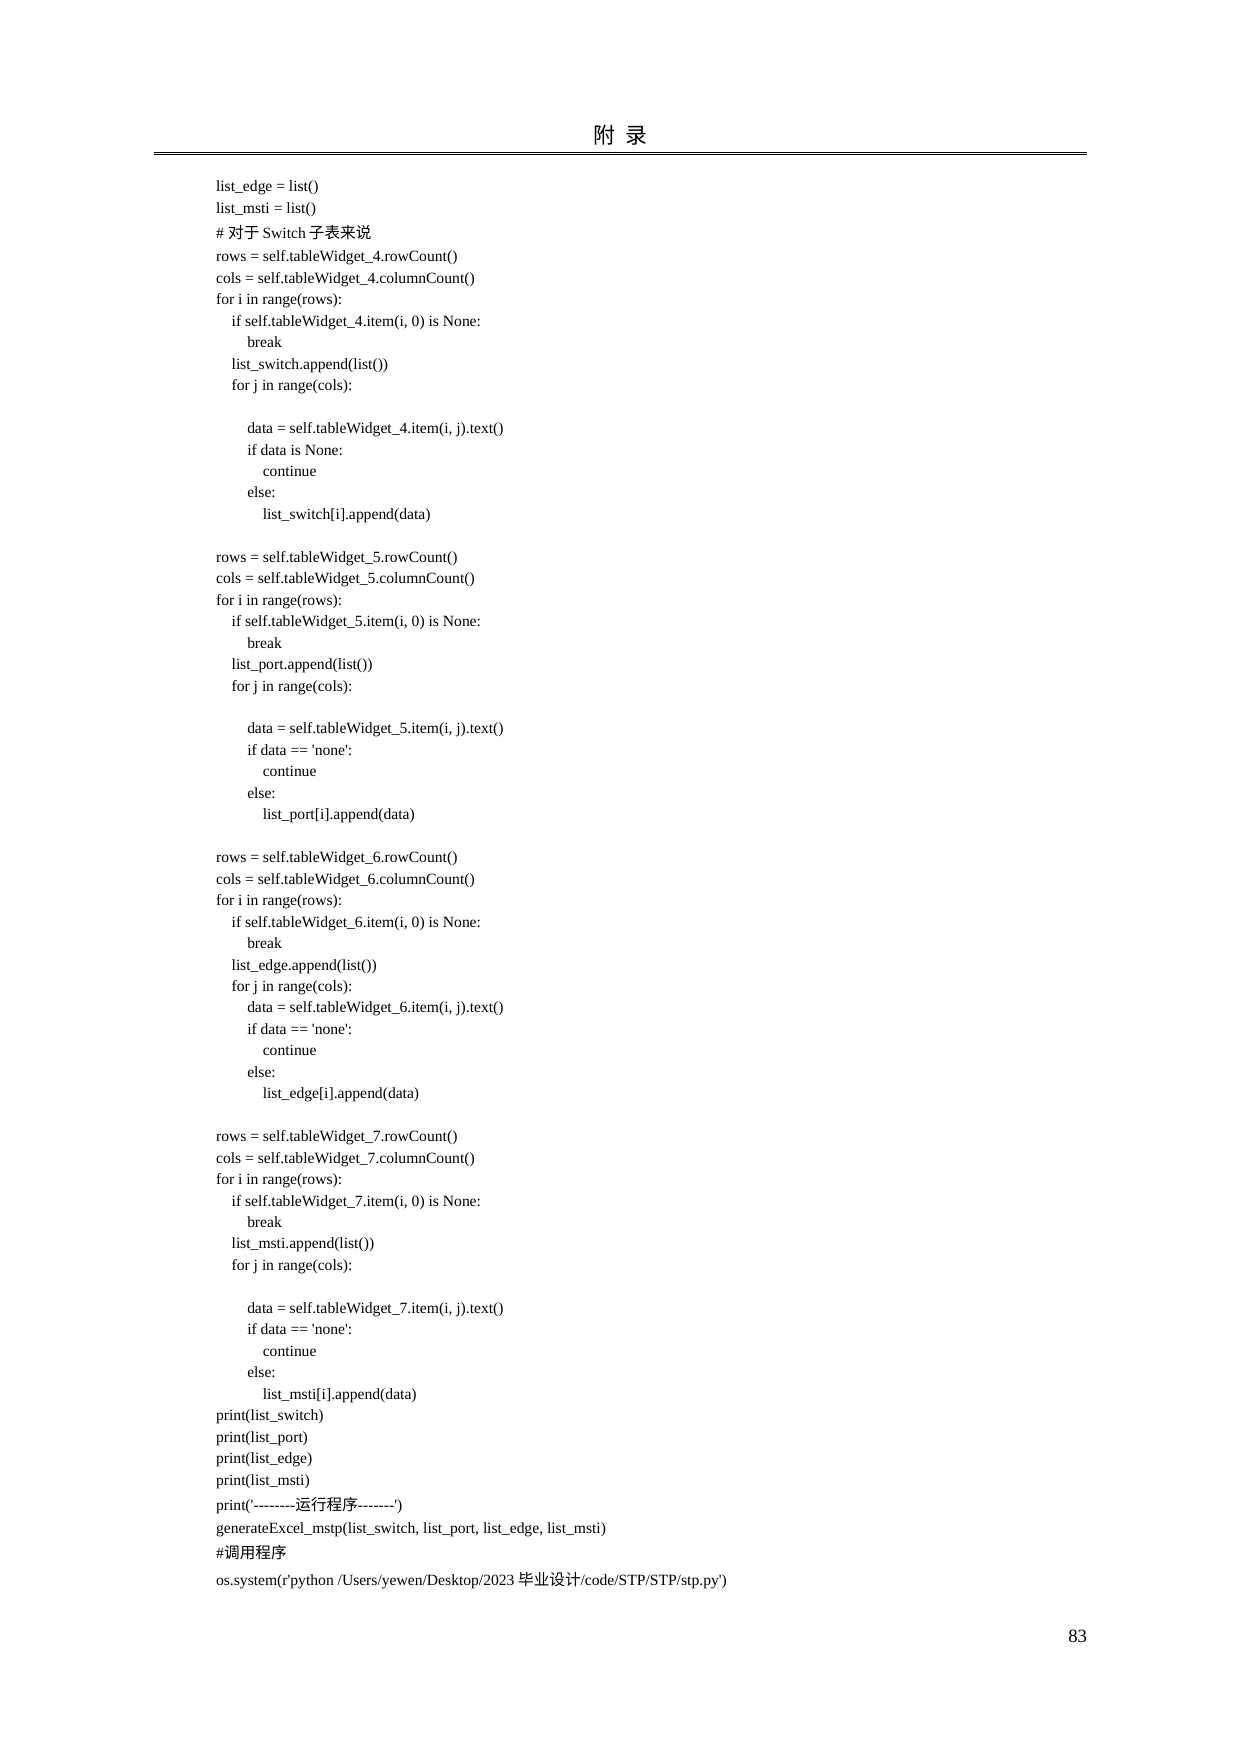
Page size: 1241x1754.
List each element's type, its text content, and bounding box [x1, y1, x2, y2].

text cols = self.tableWidget_7.columnCount() [153, 1148, 1087, 1166]
text break [153, 333, 1087, 351]
text rows = self.tableWidget_4.rowCount() [153, 247, 1087, 265]
text list_switch[i].append(data) [153, 505, 1087, 523]
text if self.tableWidget_4.item(i, 0) is None: [153, 312, 1087, 329]
text #调用程序 [153, 1540, 1087, 1563]
text continue [153, 1041, 1087, 1059]
text if data == 'none': [153, 1020, 1087, 1038]
text if data == 'none': [153, 1320, 1087, 1338]
text list_port.append(list()) [153, 655, 1087, 673]
text cols = self.tableWidget_4.columnCount() [153, 269, 1087, 287]
text list_switch.append(list()) [153, 354, 1087, 372]
text cols = self.tableWidget_6.columnCount() [153, 869, 1087, 887]
text list_msti[i].append(data) [153, 1384, 1087, 1402]
text for i in range(rows): [153, 1170, 1087, 1188]
text print(list_port) [153, 1427, 1087, 1445]
text list_edge[i].append(data) [153, 1084, 1087, 1102]
text print(list_edge) [153, 1449, 1087, 1467]
text list_edge.append(list()) [153, 955, 1087, 973]
text else: [153, 1063, 1087, 1081]
text list_msti.append(list()) [153, 1234, 1087, 1252]
text rows = self.tableWidget_5.rowCount() [153, 548, 1087, 566]
text os.system(r'python /Users/yewen/Desktop/2023毕业设计/code/STP/STP/stp.py') [153, 1567, 1087, 1590]
text if self.tableWidget_6.item(i, 0) is None: [153, 912, 1087, 930]
text break [153, 633, 1087, 651]
text list_msti = list() [153, 199, 1087, 217]
text break [153, 934, 1087, 952]
text rows = self.tableWidget_7.rowCount() [153, 1127, 1087, 1145]
text for i in range(rows): [153, 290, 1087, 308]
text print('--------运行程序-------') [153, 1492, 1087, 1514]
text if data is None: [153, 440, 1087, 458]
text data = self.tableWidget_5.item(i, j).text() [153, 719, 1087, 737]
text data = self.tableWidget_4.item(i, j).text() [153, 419, 1087, 437]
text continue [153, 1342, 1087, 1359]
text generateExcel_mstp(list_switch, list_port, list_edge, list_msti) [153, 1519, 1087, 1537]
text continue [153, 762, 1087, 780]
text list_port[i].append(data) [153, 805, 1087, 823]
text rows = self.tableWidget_6.rowCount() [153, 848, 1087, 866]
text for i in range(rows): [153, 591, 1087, 608]
text break [153, 1213, 1087, 1231]
text cols = self.tableWidget_5.columnCount() [153, 569, 1087, 587]
text else: [153, 784, 1087, 802]
text if data == 'none': [153, 741, 1087, 759]
text for i in range(rows): [153, 891, 1087, 909]
text if self.tableWidget_7.item(i, 0) is None: [153, 1191, 1087, 1209]
text else: [153, 1363, 1087, 1381]
text else: [153, 483, 1087, 501]
text if self.tableWidget_5.item(i, 0) is None: [153, 612, 1087, 630]
text for j in range(cols): [153, 977, 1087, 995]
text continue [153, 462, 1087, 480]
text print(list_msti) [153, 1470, 1087, 1488]
text # 对于Switch子表来说 [153, 220, 1087, 243]
text for j in range(cols): [153, 676, 1087, 694]
text list_edge = list() [153, 177, 1087, 195]
text print(list_switch) [153, 1406, 1087, 1424]
text for j in range(cols): [153, 376, 1087, 394]
text data = self.tableWidget_7.item(i, j).text() [153, 1299, 1087, 1317]
text for j in range(cols): [153, 1256, 1087, 1274]
text data = self.tableWidget_6.item(i, j).text() [153, 998, 1087, 1016]
